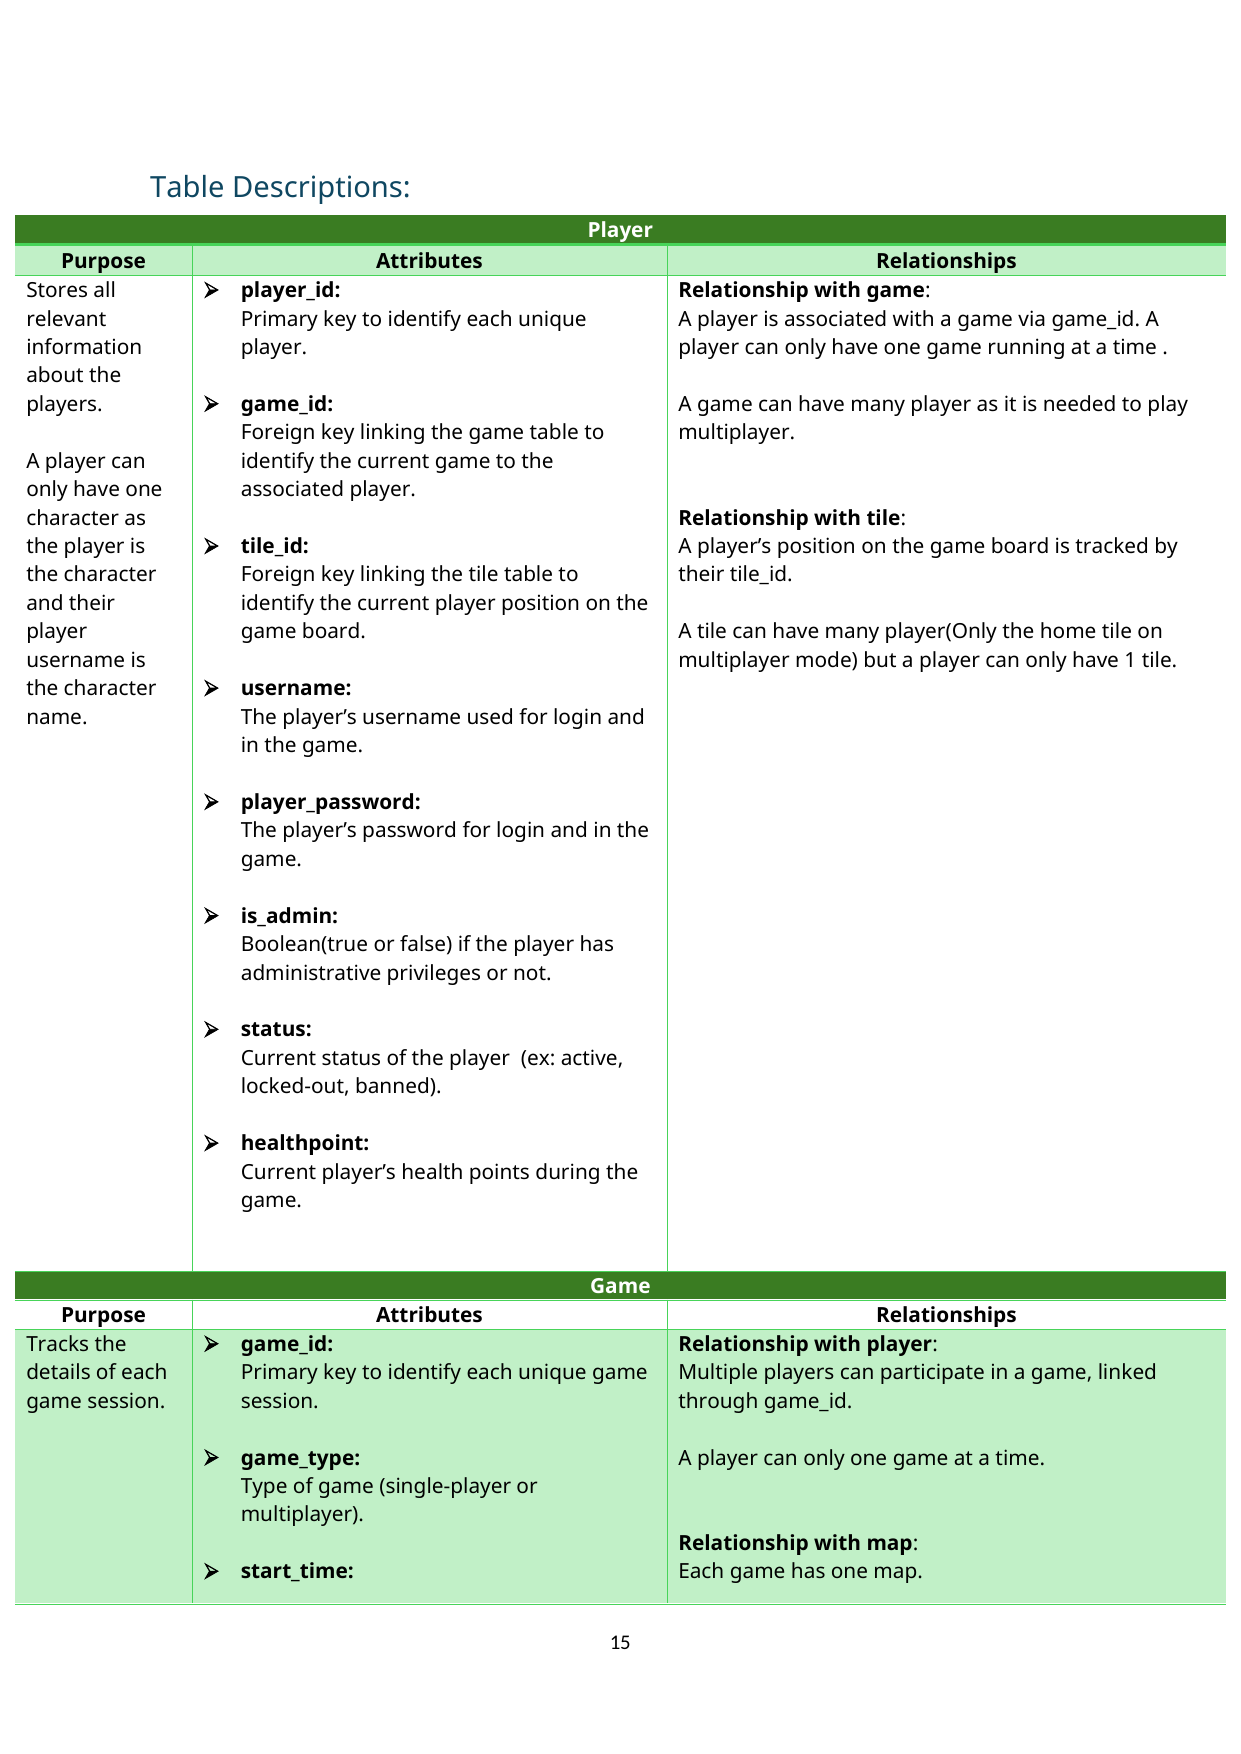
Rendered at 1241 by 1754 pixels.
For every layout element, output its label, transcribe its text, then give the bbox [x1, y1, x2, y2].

subtitle Table Descriptions: [150, 167, 1090, 206]
table_cell Game [15, 1272, 1226, 1299]
table_cell player_id: Primary key to identify each unique player. game_id: Foreign key linking the game table to identify the current game to the associated player. tile_id: Foreign key linking the tile table to identify the current player position on the game board. username: The player’s username used for login and in the game. player_password: The player’s password for login and in the game. is_admin: Boolean(true or false) if the player has administrative privileges or not. status: Current status of the player (ex: active, locked-out, banned). healthpoint: Current player’s health points during the game. [193, 276, 667, 1271]
table_cell Purpose [15, 1301, 192, 1328]
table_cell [668, 1330, 1226, 1603]
table_cell Attributes [193, 246, 667, 275]
table_cell Attributes [193, 1301, 667, 1328]
table_header Player [15, 215, 1226, 243]
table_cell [15, 1330, 192, 1603]
table_cell Purpose [15, 246, 192, 275]
table_cell Relationships [668, 1301, 1226, 1328]
table_cell Relationships [668, 246, 1226, 275]
table_cell Relationship with game: A player is associated with a game via game_id. A player can only have one game running at a time . A game can have many player as it is needed to play multiplayer. Relationship with tile: A player’s position on the game board is tracked by their tile_id. A tile can have many player(Only the home tile on multiplayer mode) but a player can only have 1 tile. [668, 276, 1226, 1271]
table_cell Stores all relevant information about the players. A player can only have one character as the player is the character and their player username is the character name. [15, 276, 192, 1271]
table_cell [193, 1330, 667, 1603]
